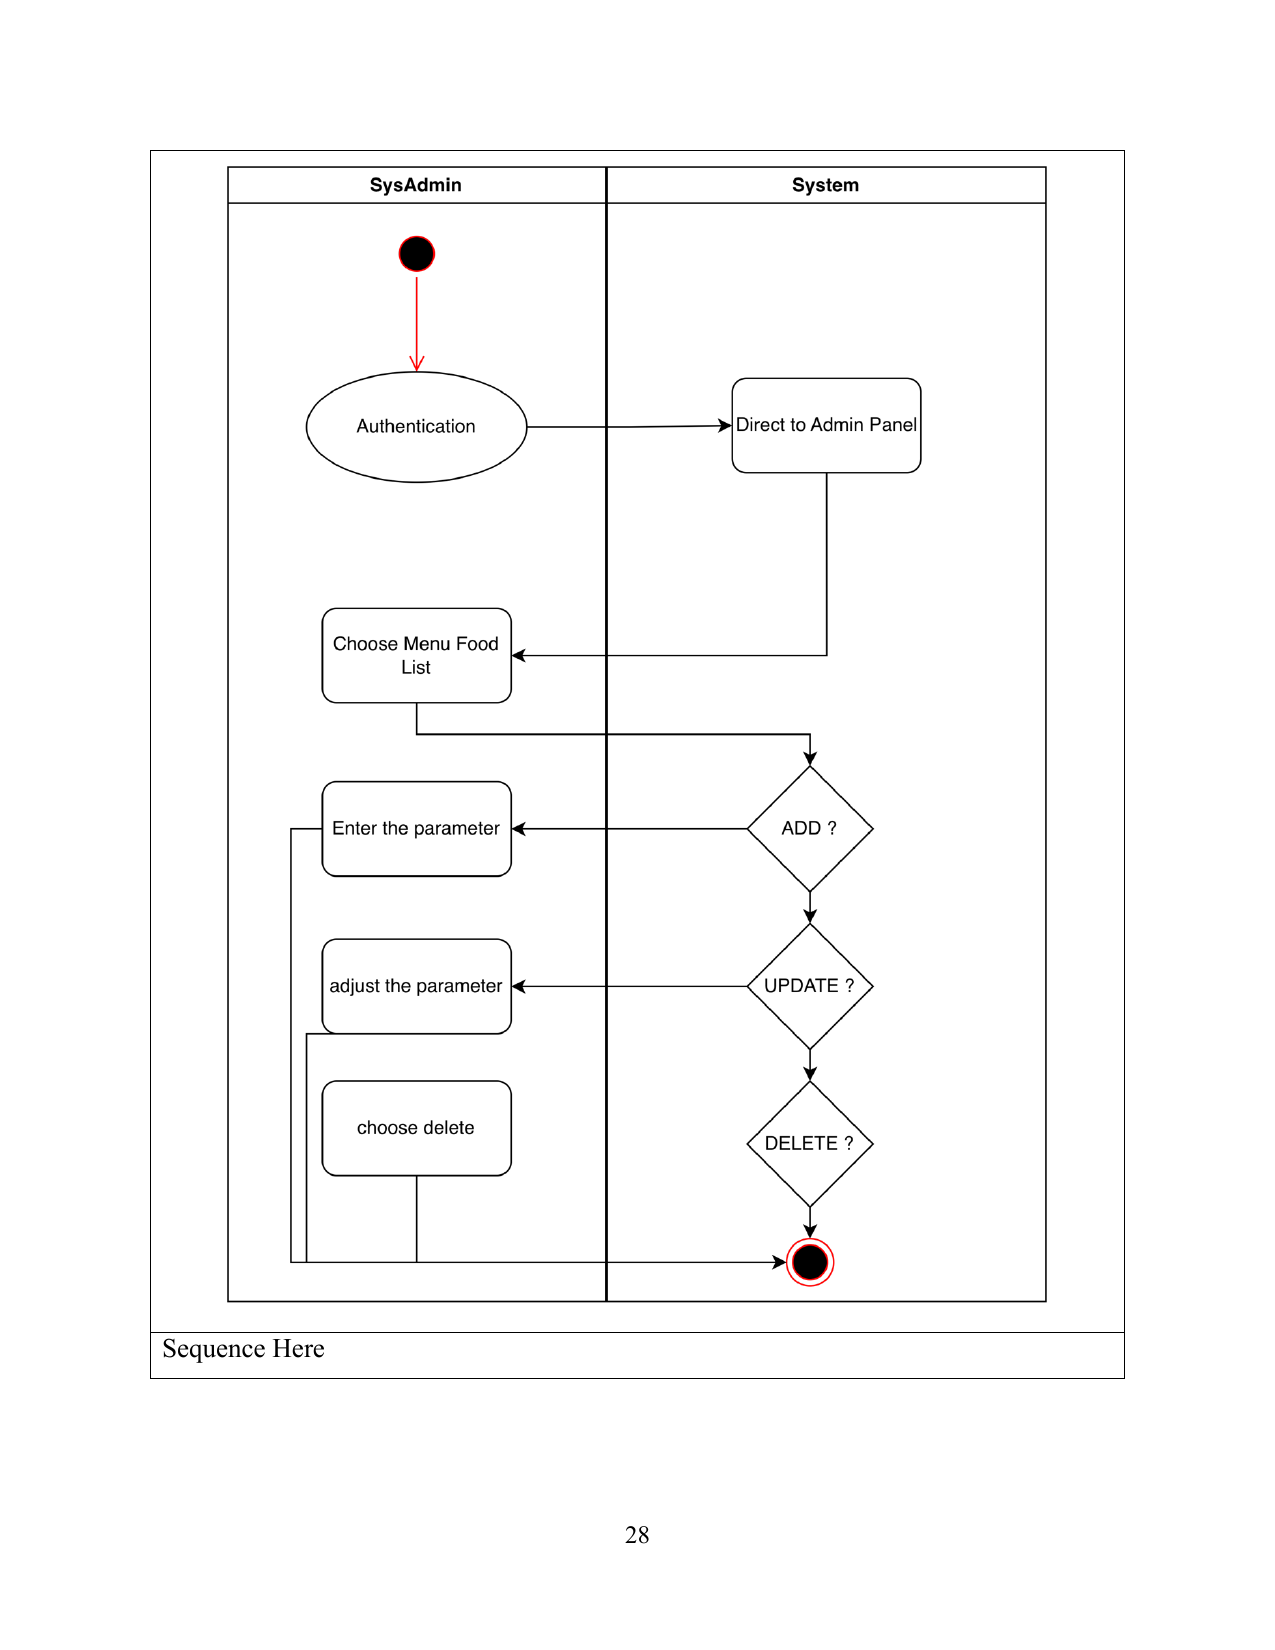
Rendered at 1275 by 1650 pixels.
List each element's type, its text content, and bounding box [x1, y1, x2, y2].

table_cell Sequence Here [151, 1333, 1124, 1377]
table_cell [151, 151, 1124, 1332]
picture [211, 151, 1064, 1318]
